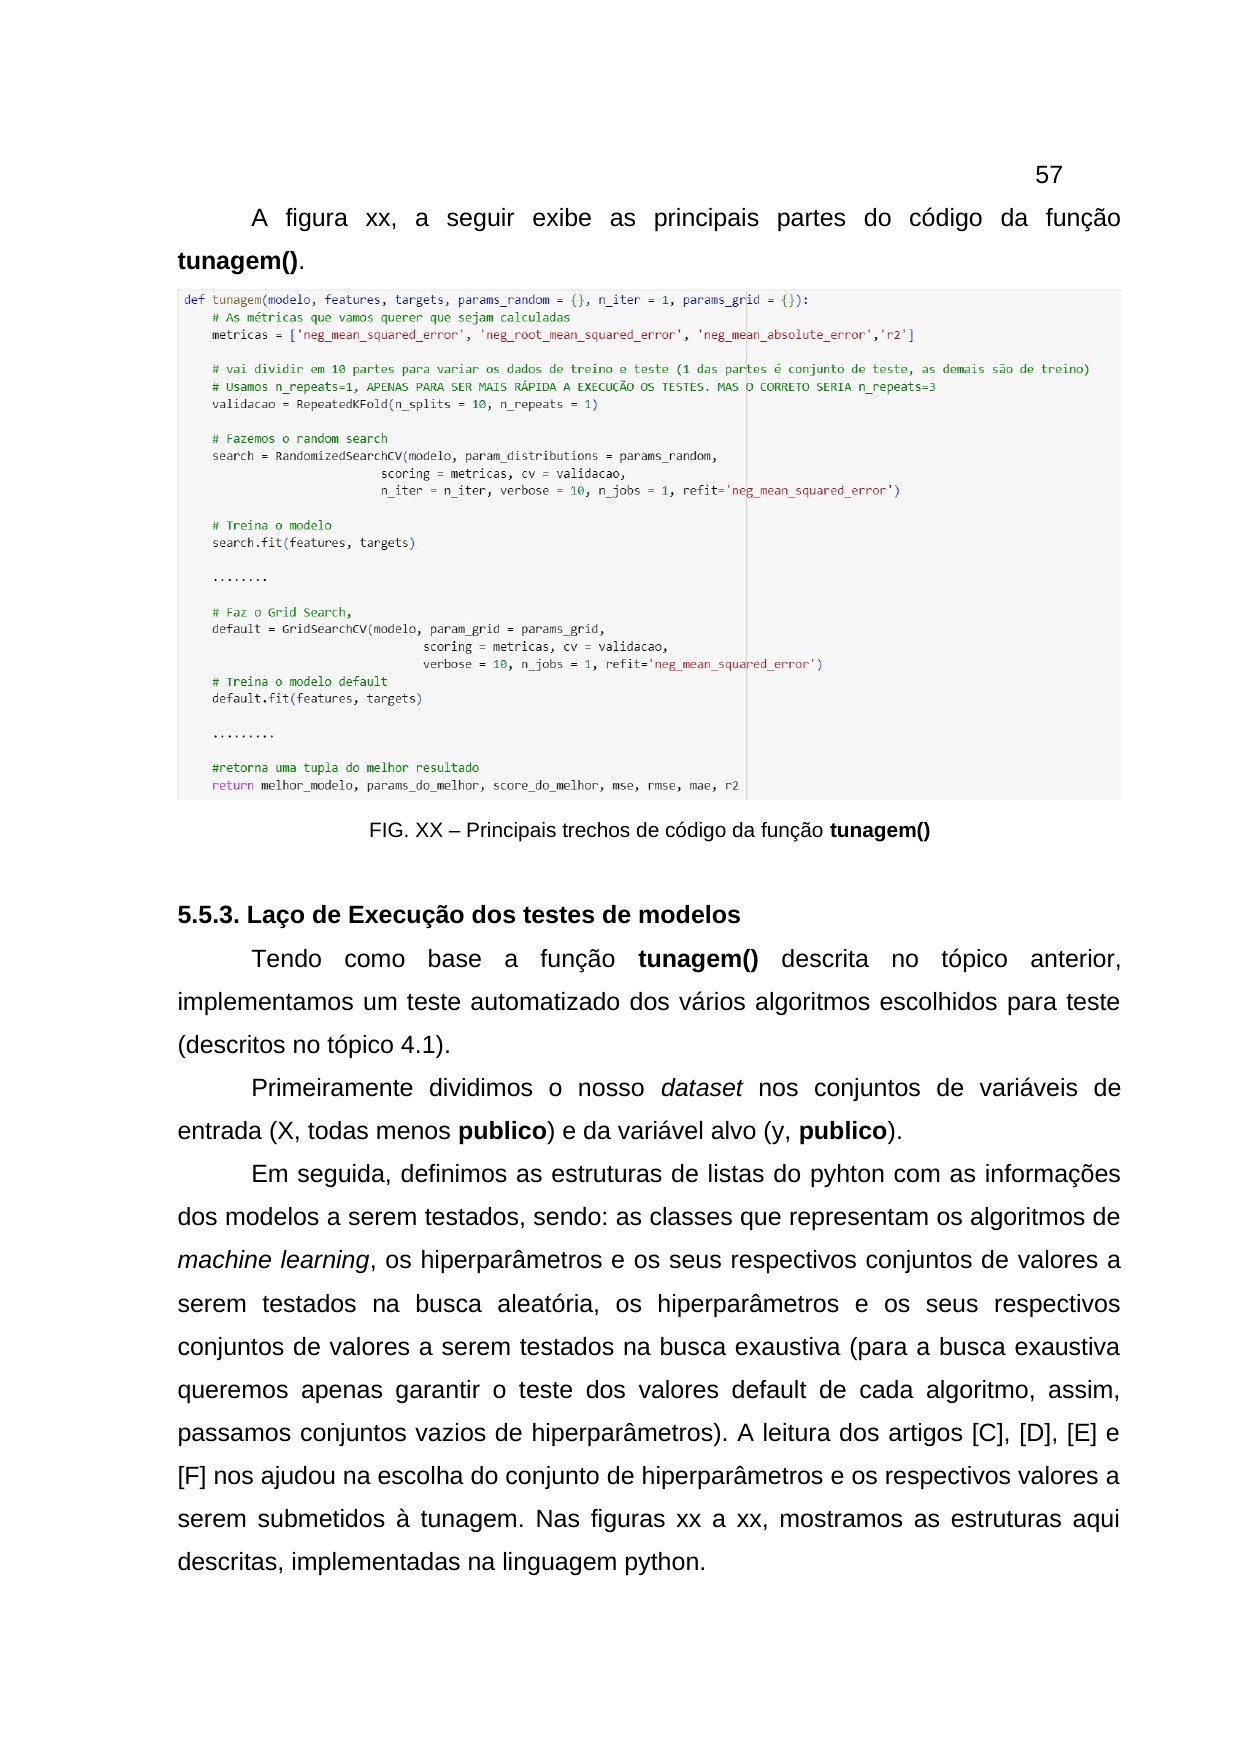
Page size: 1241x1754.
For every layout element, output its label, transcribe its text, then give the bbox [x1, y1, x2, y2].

text A figura xx, a seguir exibe as principais partes do código da função tunagem(). [177, 203, 1122, 275]
text Primeiramente dividimos o nosso dataset nos conjuntos de variáveis de entrada (X, todas menos publico) e da variável alvo (y, publico). [177, 1073, 1122, 1145]
text FIG. XX – Principais trechos de código da função tunagem() [177, 814, 1122, 843]
subtitle 5.5.3. Laço de Execução dos testes de modelos [177, 901, 1122, 929]
picture [177, 289, 1121, 800]
text Em seguida, definimos as estruturas de listas do pyhton com as informações dos modelos a serem testados, sendo: as classes que representam os algoritmos de machine learning, os hiperparâmetros e os seus respectivos conjuntos de valores a serem testados na busca aleatória, os hiperparâmetros e os seus respectivos conjuntos de valores a serem testados na busca exaustiva (para a busca exaustiva queremos apenas garantir o teste dos valores default de cada algoritmo, assim, passamos conjuntos vazios de hiperparâmetros). A leitura dos artigos [C], [D], [E] e [F] nos ajudou na escolha do conjunto de hiperparâmetros e os respectivos valores a serem submetidos à tunagem. Nas figuras xx a xx, mostramos as estruturas aqui descritas, implementadas na linguagem python. [177, 1159, 1122, 1576]
text Tendo como base a função tunagem() descrita no tópico anterior, implementamos um teste automatizado dos vários algoritmos escolhidos para teste (descritos no tópico 4.1). [177, 944, 1122, 1059]
